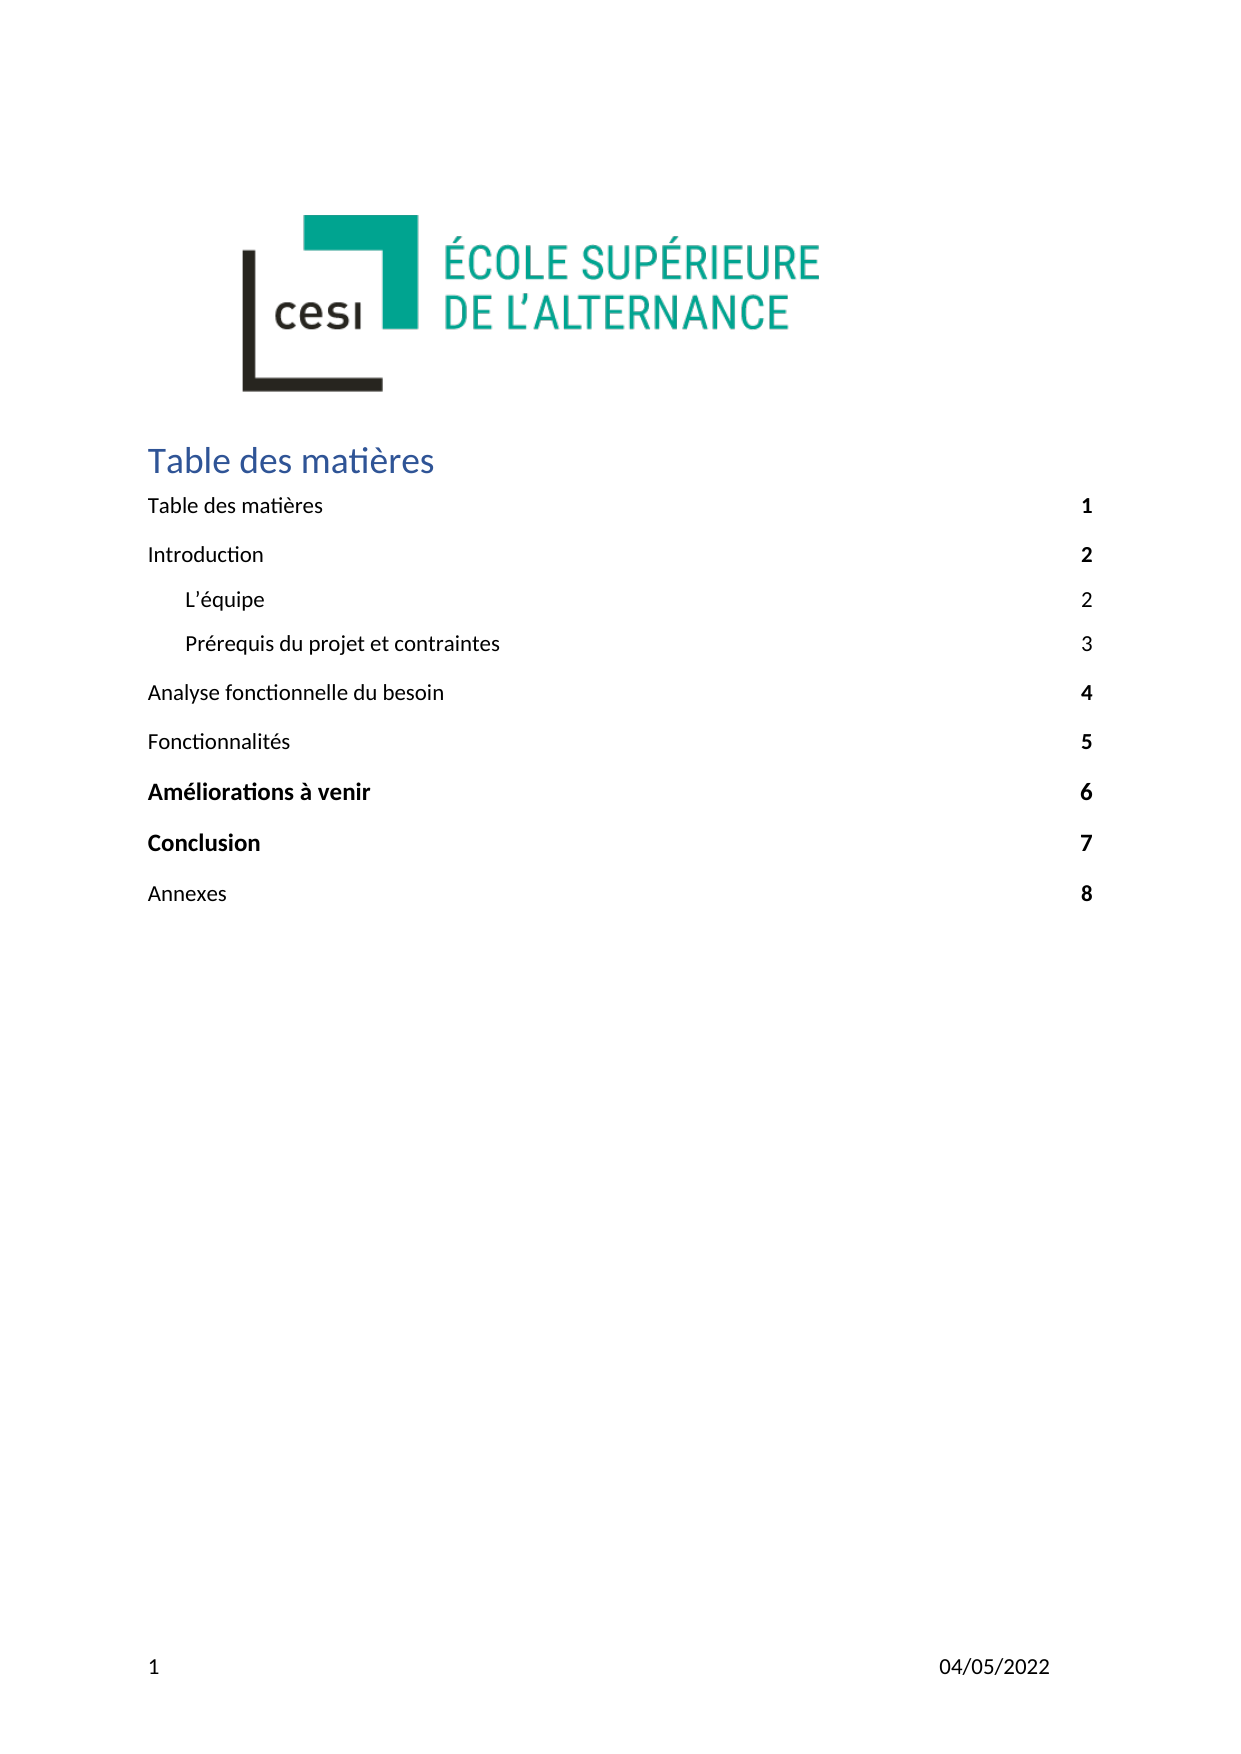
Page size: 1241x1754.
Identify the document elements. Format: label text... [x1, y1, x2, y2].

subtitle Table des matières [148, 437, 1093, 483]
picture [242, 214, 943, 392]
